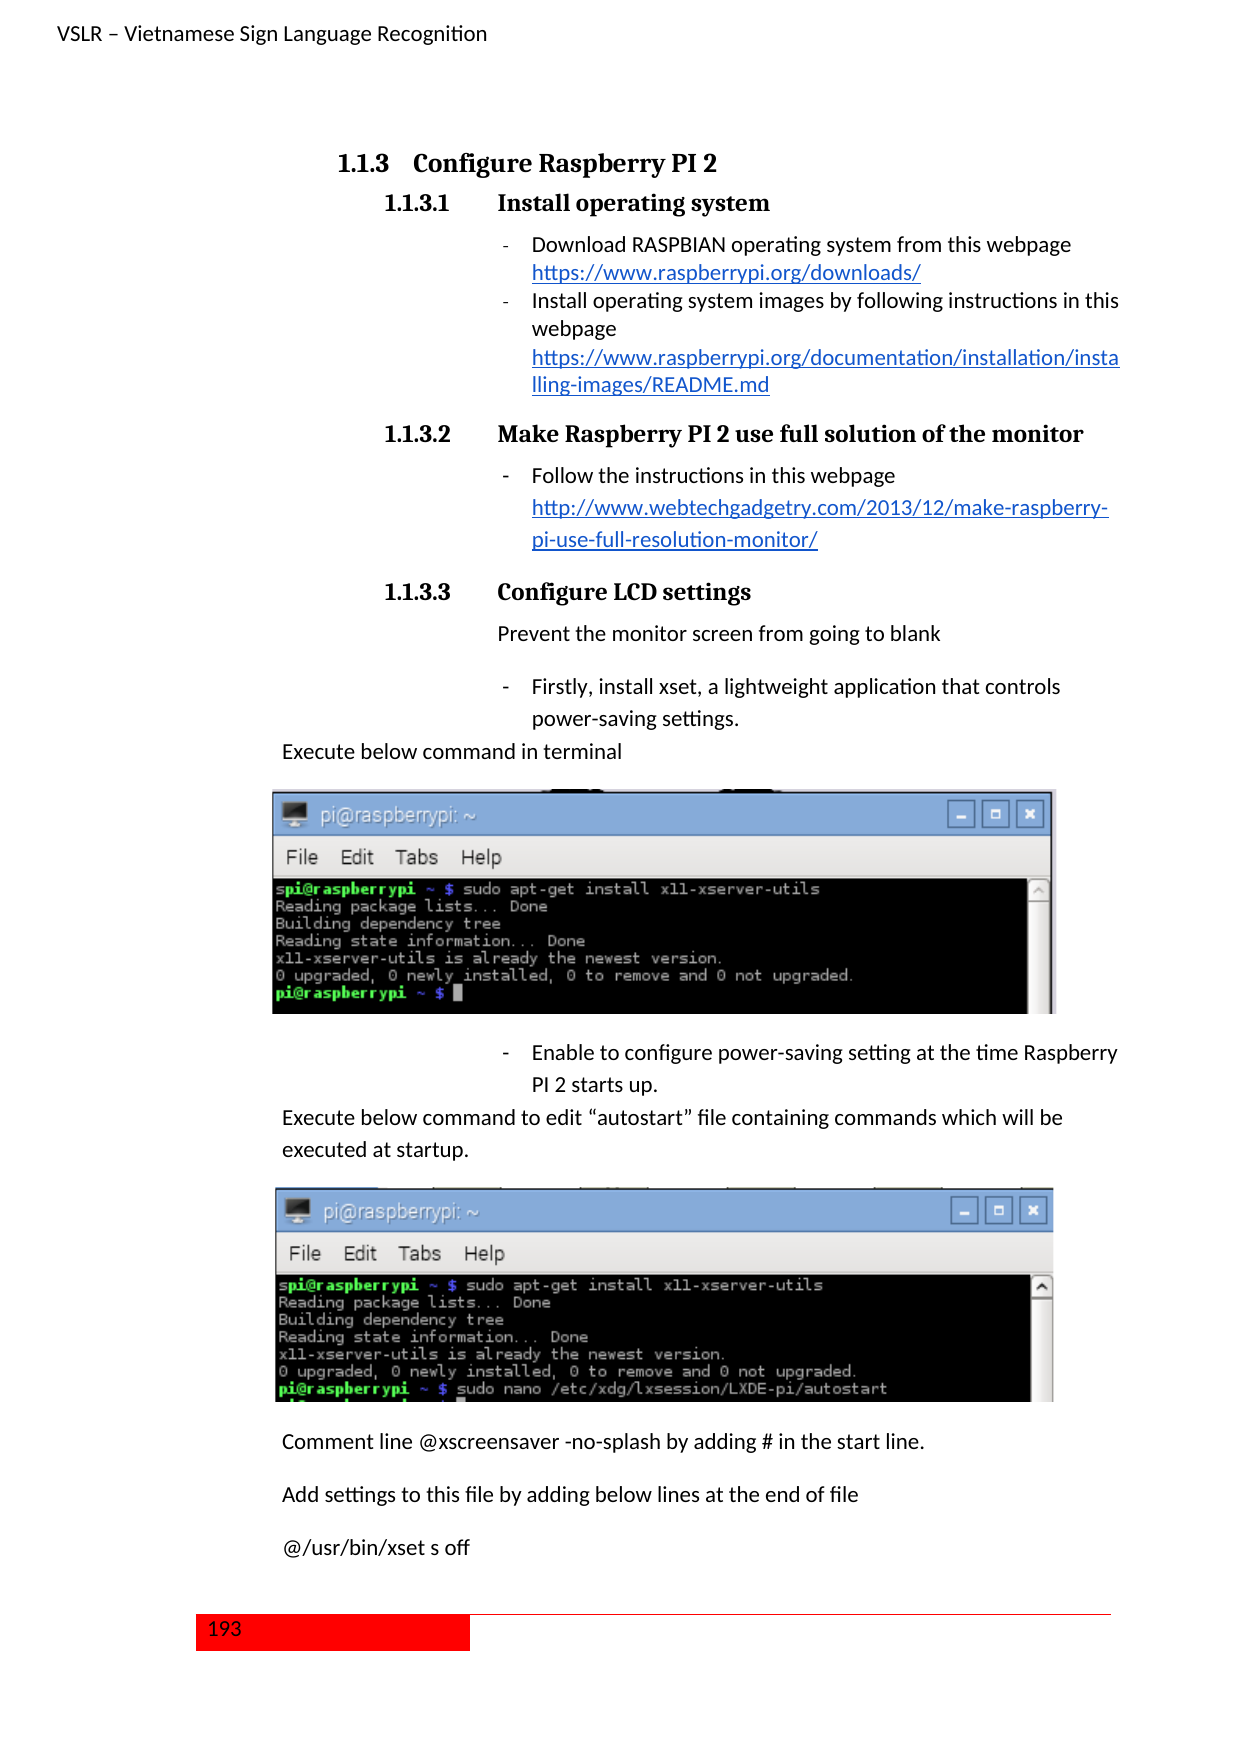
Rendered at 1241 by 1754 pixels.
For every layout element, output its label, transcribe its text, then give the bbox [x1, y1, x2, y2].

list Firstly, install xset, a lightweight application that controls power-saving settings. [502, 672, 1122, 733]
picture [275, 1187, 1054, 1402]
picture [272, 789, 1057, 1014]
text Execute below command to edit “autostart” file containing commands which will be executed at startup. [282, 1103, 1122, 1163]
text Execute below command in terminal [207, 737, 1122, 765]
list Download RASPBIAN operating system from this webpage https://www.raspberrypi.org/downloads/ [502, 231, 1122, 287]
subtitle Install operating system [385, 189, 1122, 218]
text Comment line @xscreensaver -no-splash by adding # in the start line. [282, 1427, 1122, 1455]
text @/usr/bin/xset s off [207, 1533, 1122, 1561]
subtitle Configure Raspberry PI 2 [338, 148, 1122, 179]
subtitle Configure LCD settings [385, 578, 1122, 607]
list Follow the instructions in this webpage http://www.webtechgadgetry.com/2013/12/make-raspberry-pi-use-full-resolution-monitor/ [502, 461, 1122, 553]
text Prevent the monitor screen from going to blank [432, 619, 1122, 647]
list Enable to configure power-saving setting at the time Raspberry PI 2 starts up. [502, 1038, 1122, 1098]
subtitle Make Raspberry PI 2 use full solution of the monitor [385, 419, 1122, 448]
list Install operating system images by following instructions in this webpage https://www.raspberrypi.org/documentation/installation/installing-images/README.md [502, 287, 1122, 399]
text Add settings to this file by adding below lines at the end of file [207, 1480, 1122, 1508]
